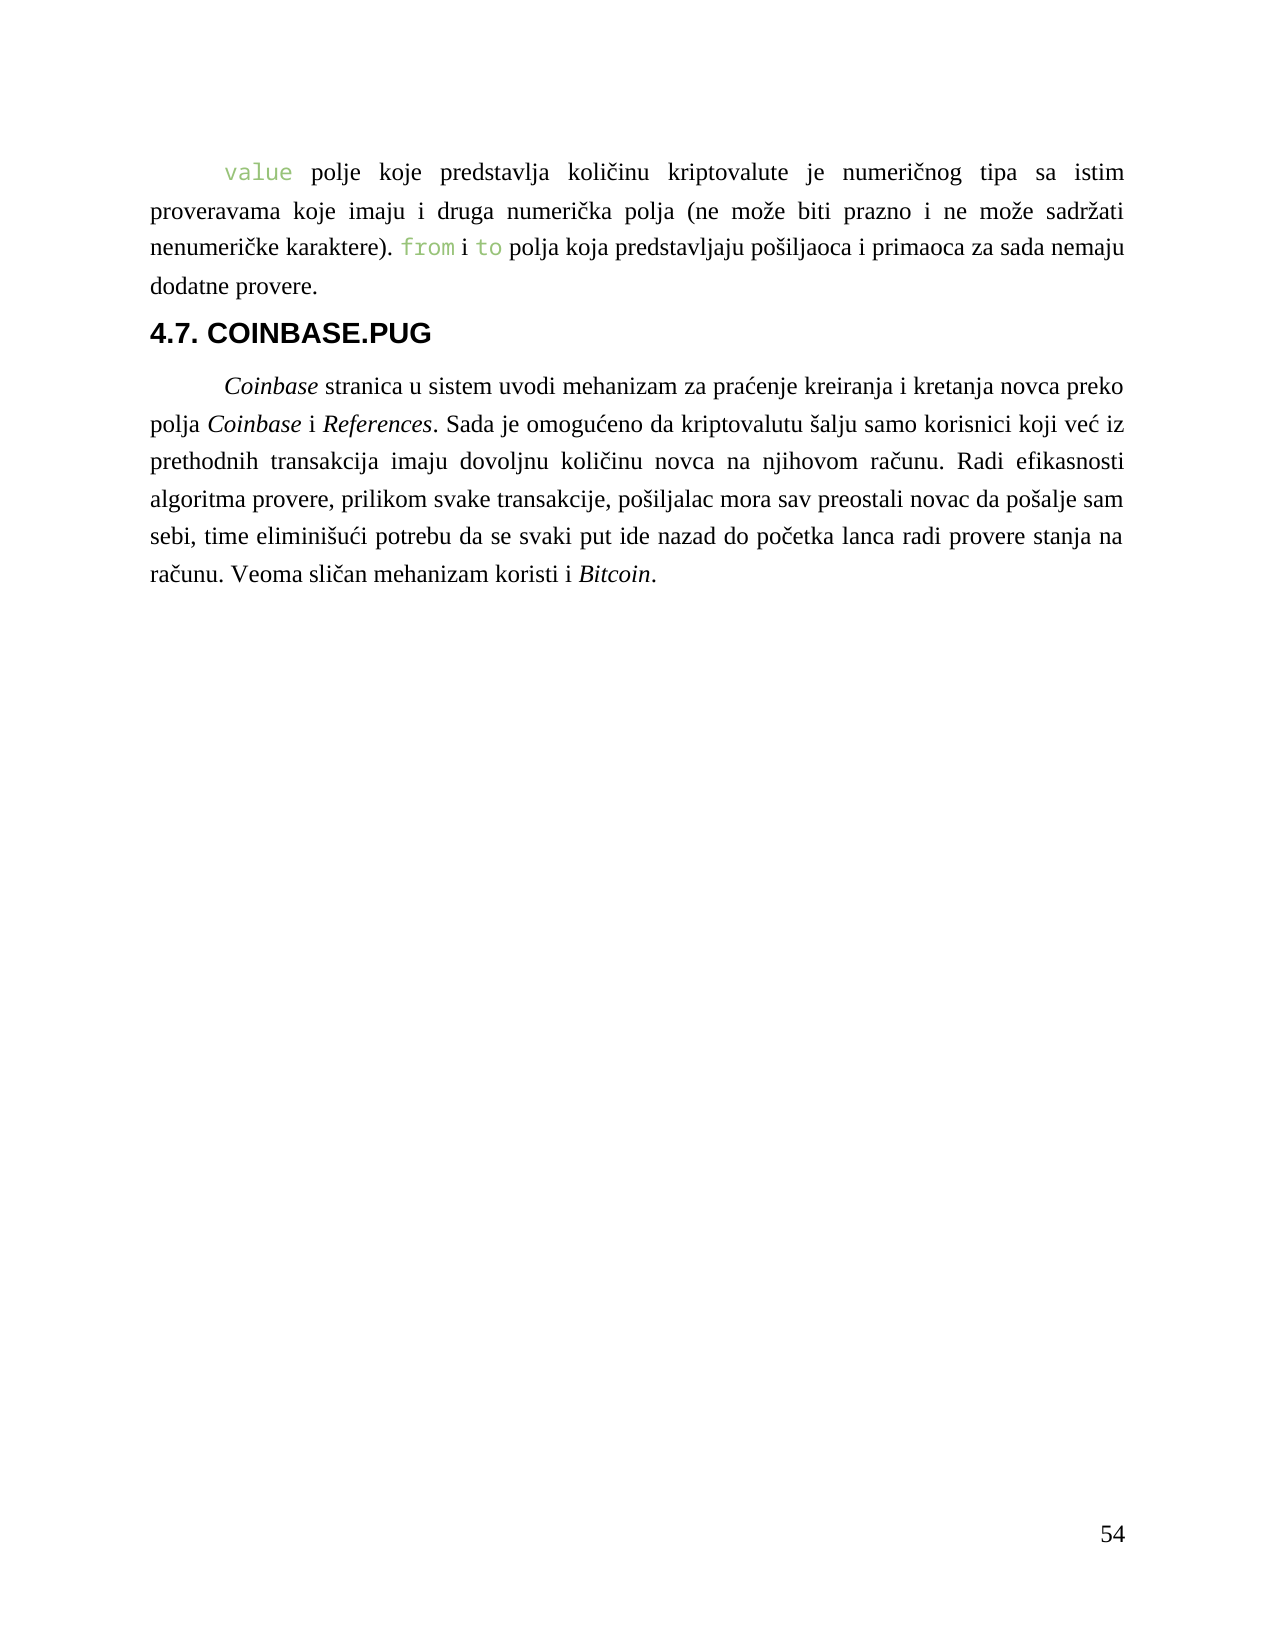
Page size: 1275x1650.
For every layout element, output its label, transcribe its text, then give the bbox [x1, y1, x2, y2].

text Coinbase stranica u sistem uvodi mehanizam za praćenje kreiranja i kretanja novca preko polja Coinbase i References. Sada je omogućeno da kriptovalutu šalju samo korisnici koji već iz prethodnih transakcija imaju dovoljnu količinu novca na njihovom računu. Radi efikasnosti algoritma provere, prilikom svake transakcije, pošiljalac mora sav preostali novac da pošalje sam sebi, time eliminišući potrebu da se svaki put ide nazad do početka lanca radi provere stanja na računu. Veoma sličan mehanizam koristi i Bitcoin. [150, 362, 1125, 587]
text value polje koje predstavlja količinu kriptovalute je numeričnog tipa sa istim proveravama koje imaju i druga numerička polja (ne može biti prazno i ne može sadržati nenumeričke karaktere). from i to polja koja predstavljaju pošiljaoca i primaoca za sada nemaju dodatne provere. [150, 150, 1125, 300]
subtitle Coinbase.pug [150, 312, 1125, 350]
